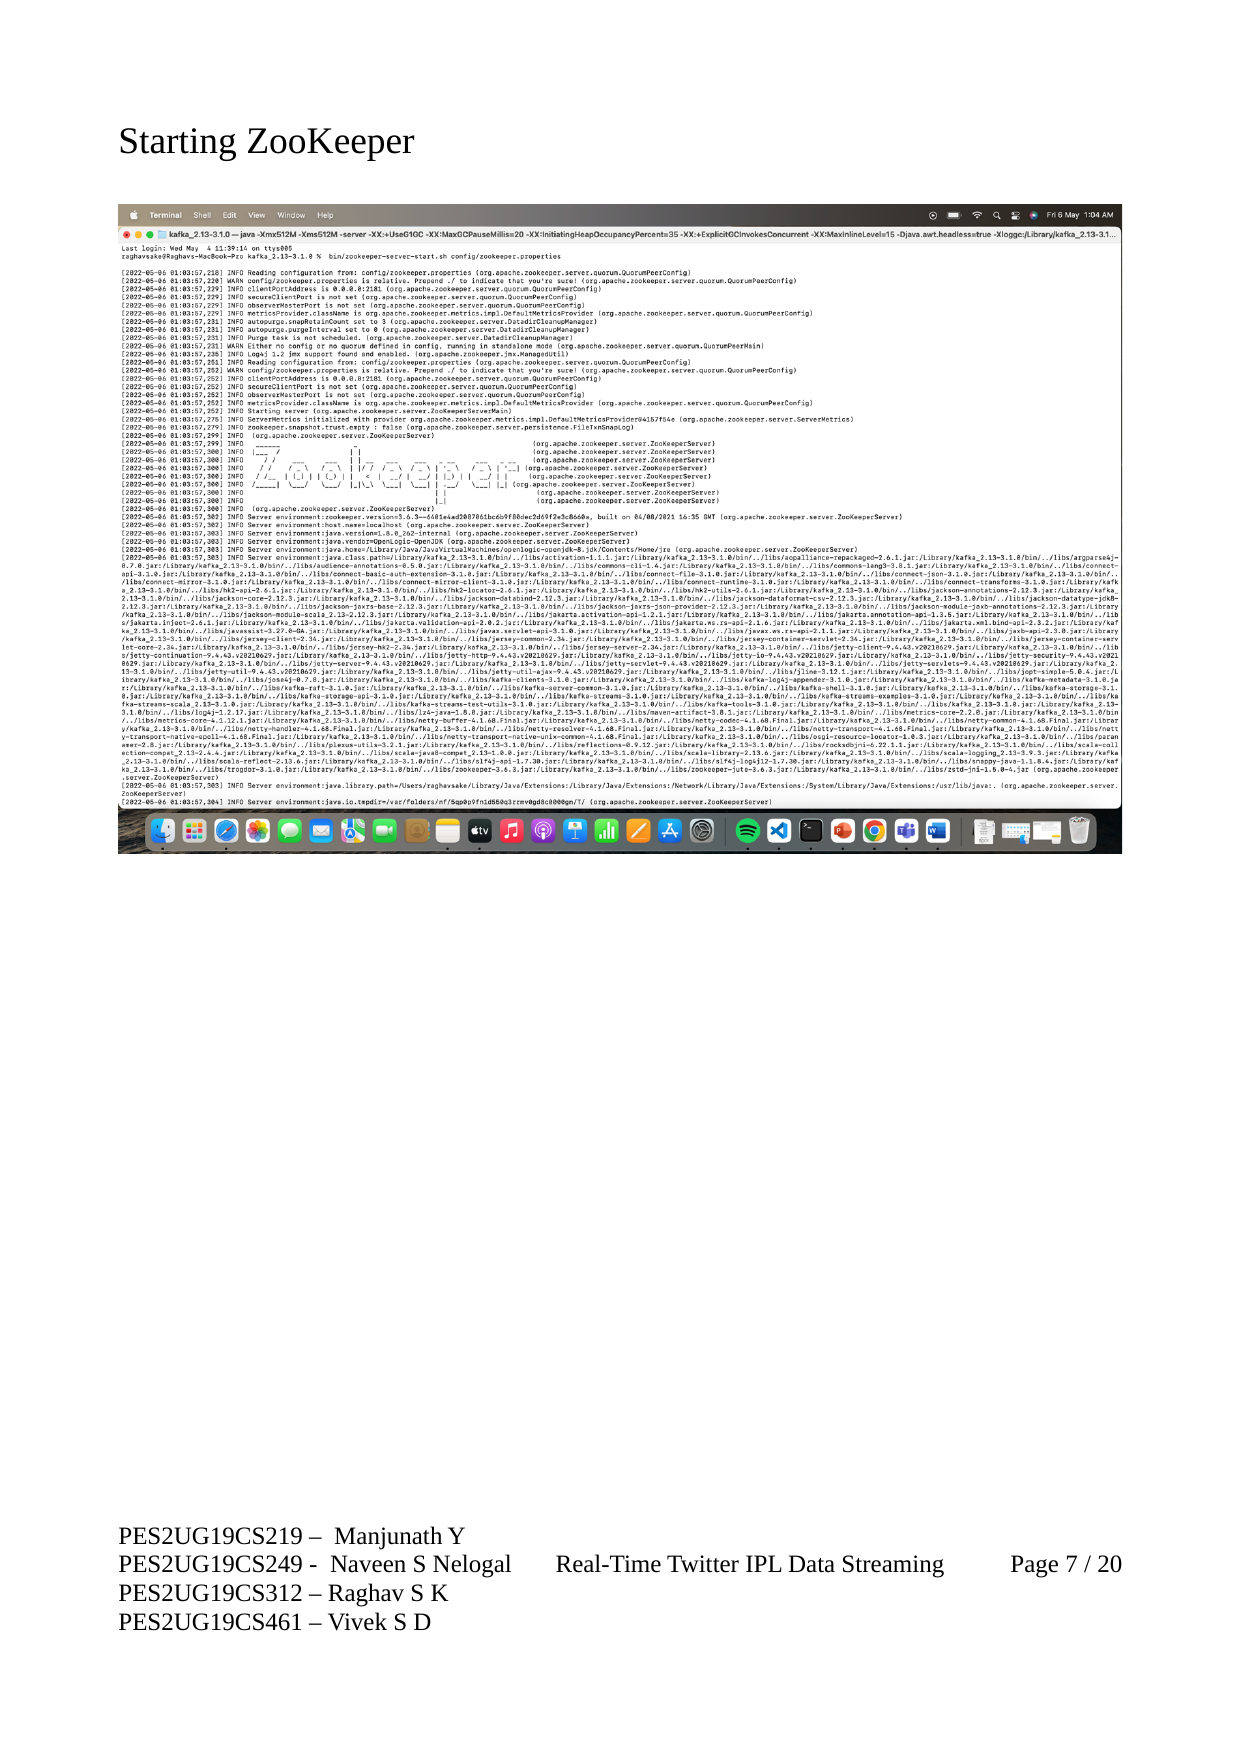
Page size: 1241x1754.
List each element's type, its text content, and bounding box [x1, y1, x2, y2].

picture [118, 204, 1123, 854]
text Starting ZooKeeper [118, 118, 1122, 161]
